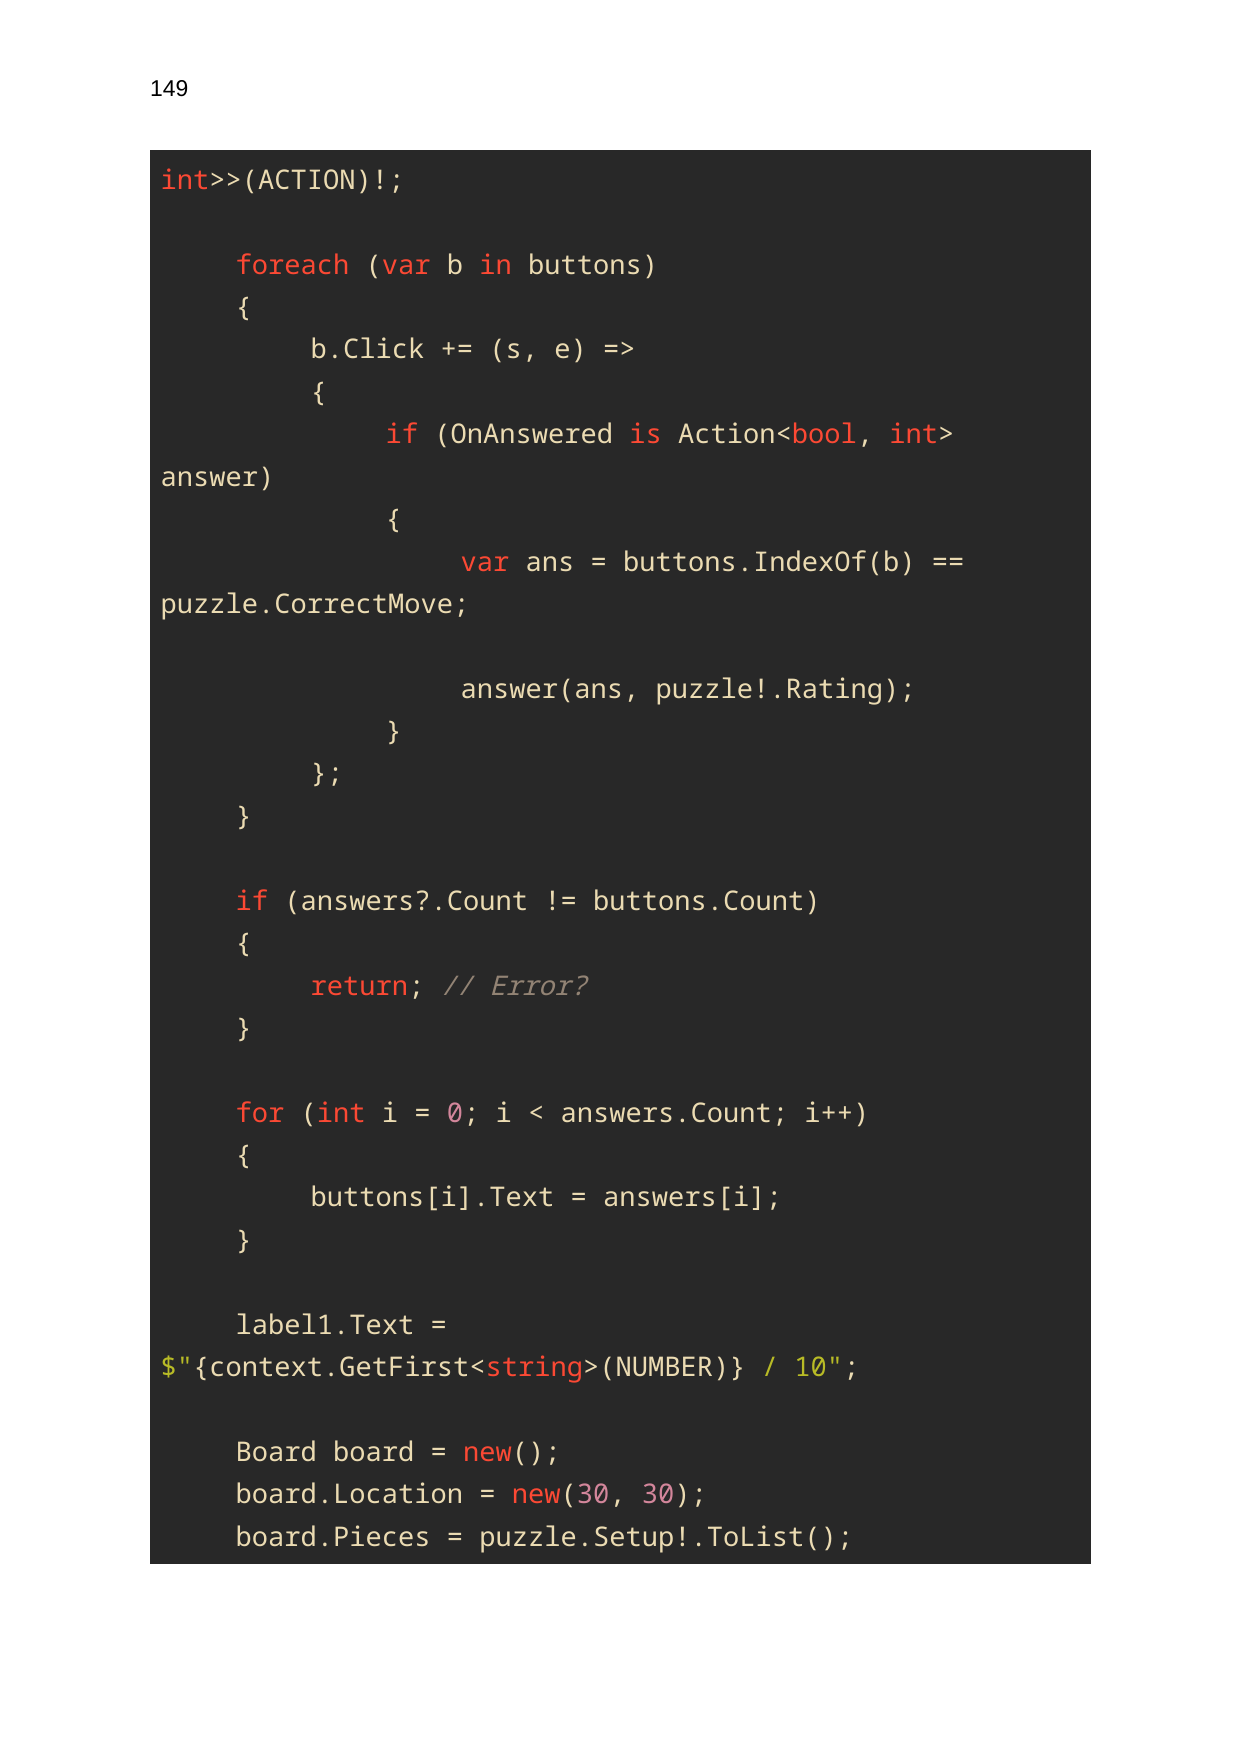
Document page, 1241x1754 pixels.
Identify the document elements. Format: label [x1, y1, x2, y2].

table_header [150, 150, 1091, 1564]
